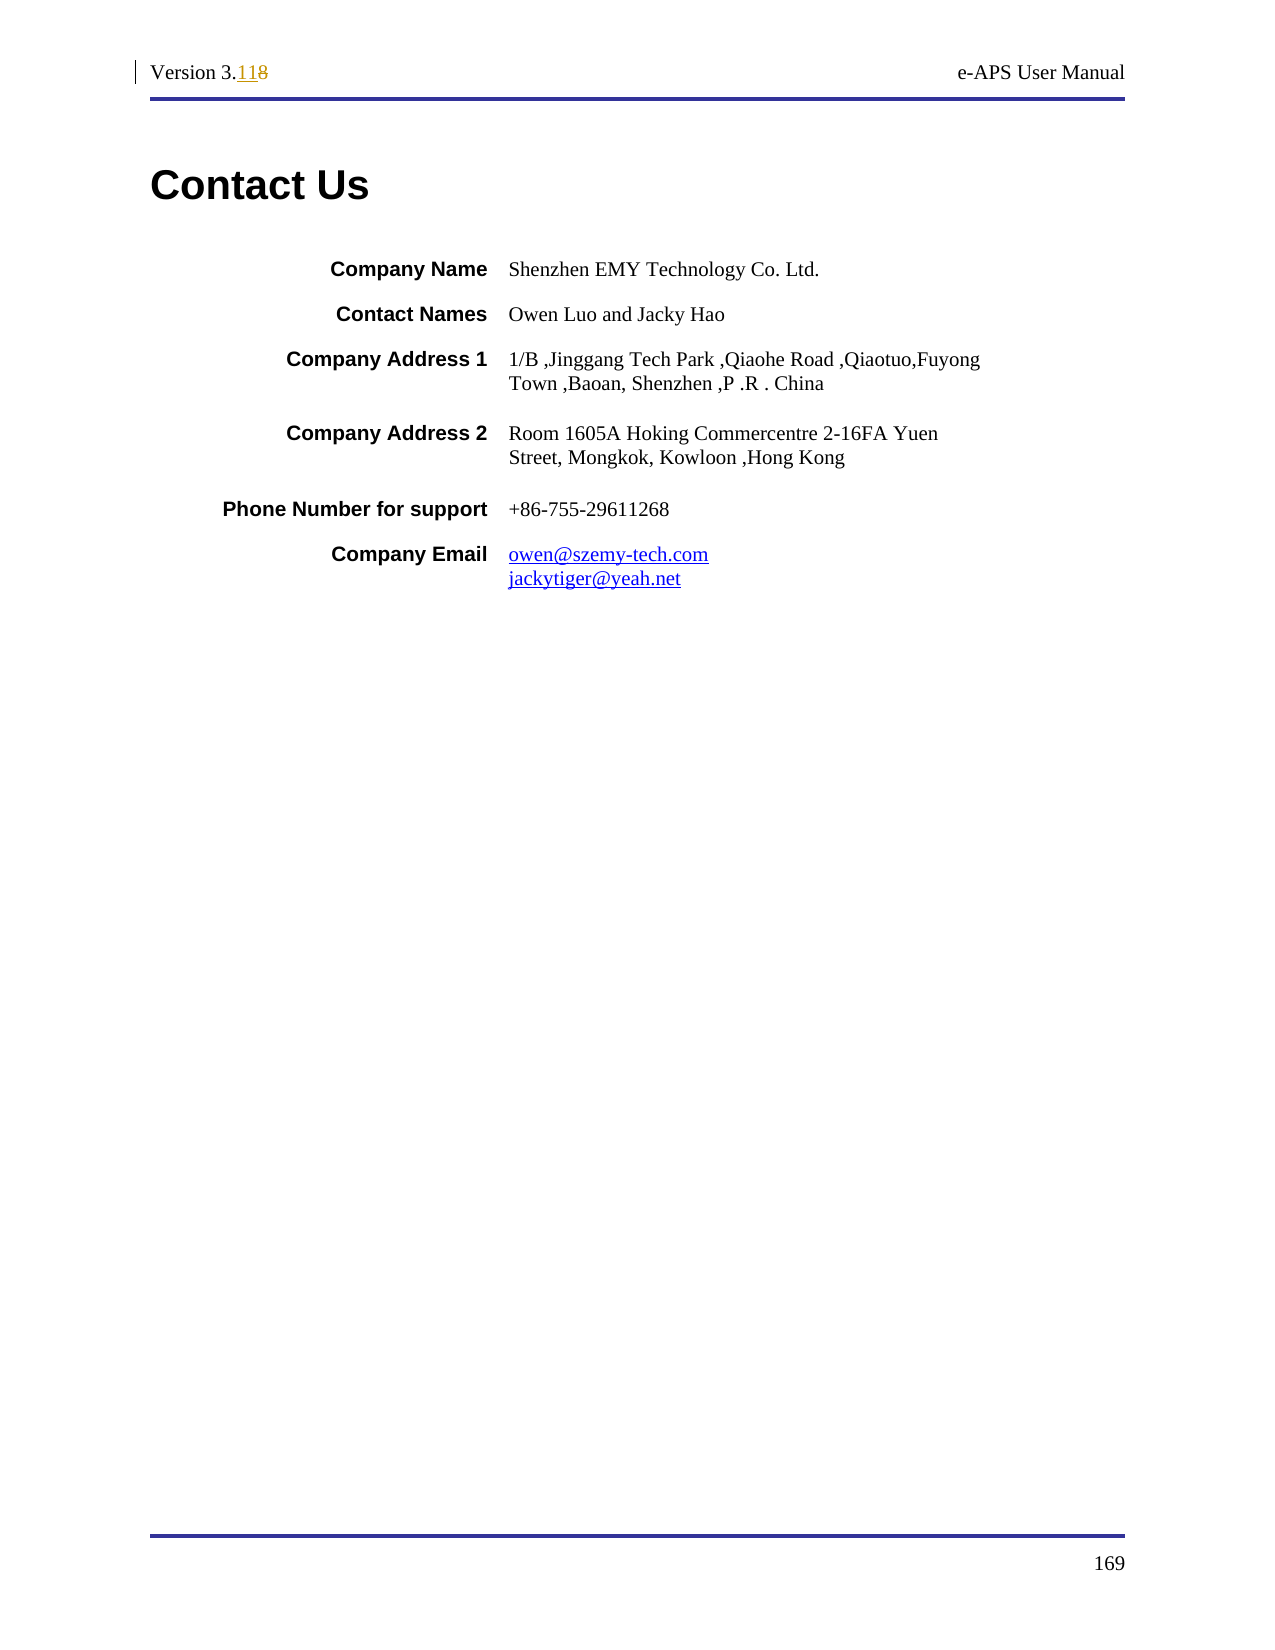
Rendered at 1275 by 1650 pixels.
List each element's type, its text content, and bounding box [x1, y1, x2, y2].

table_cell Company Email [150, 542, 499, 590]
table_cell Owen Luo and Jacky Hao [499, 302, 998, 347]
table_cell Company Address 1 [150, 347, 499, 421]
table_header Shenzhen EMY Technology Co. Ltd. [499, 257, 998, 302]
table_cell +86-755-29611268 [499, 497, 998, 542]
table_header Company Name [150, 257, 499, 302]
table_cell 1/B ,Jinggang Tech Park ,Qiaohe Road ,Qiaotuo,Fuyong Town ,Baoan, Shenzhen ,P .R . China [499, 347, 998, 421]
table_cell Room 1605A Hoking Commercentre 2-16FA Yuen Street, Mongkok, Kowloon ,Hong Kong [499, 421, 998, 497]
table_cell Company Address 2 [150, 421, 499, 497]
subtitle Contact Us [150, 160, 1125, 208]
table_cell owen@szemy-tech.com jackytiger@yeah.net [499, 542, 998, 590]
table_cell Contact Names [150, 302, 499, 347]
table_cell Phone Number for support [150, 497, 499, 542]
